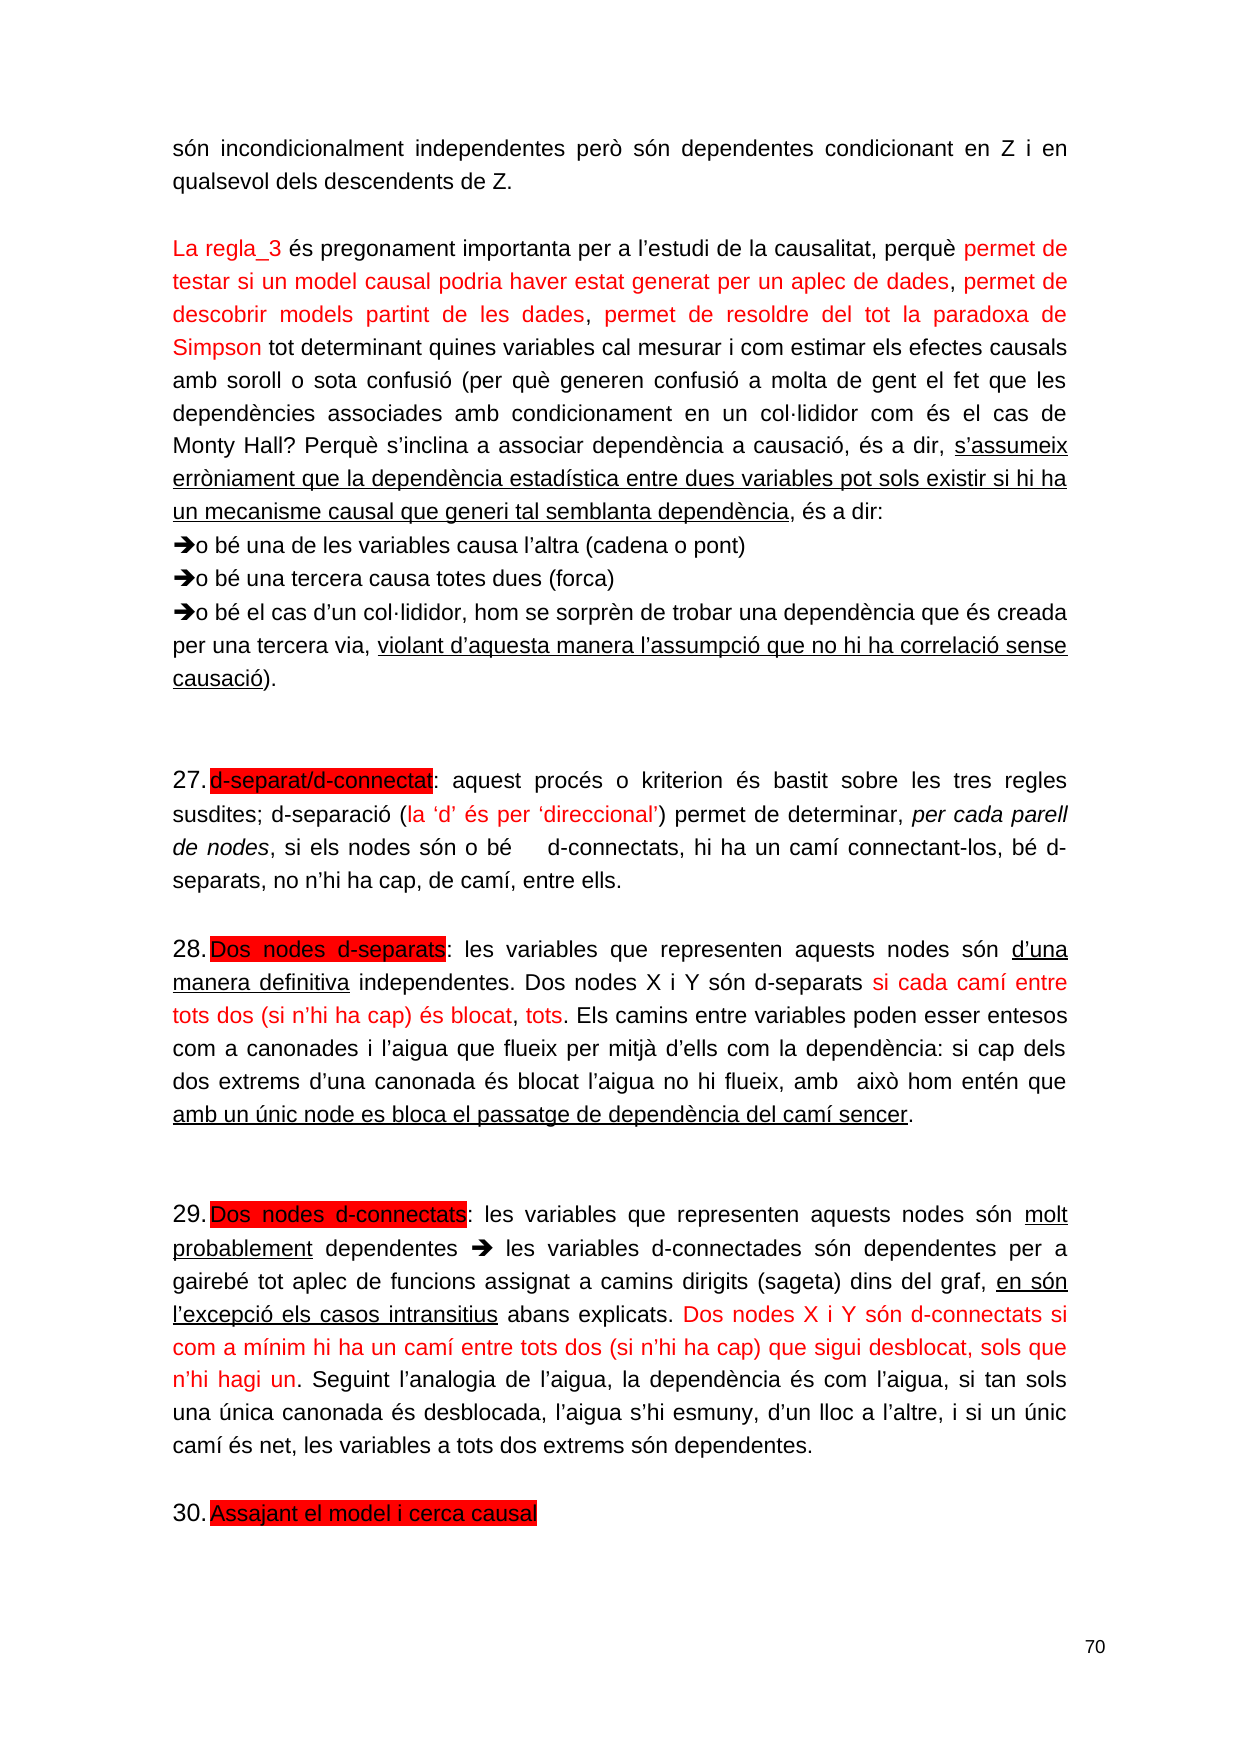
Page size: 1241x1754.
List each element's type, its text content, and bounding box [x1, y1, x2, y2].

text o bé una tercera causa totes dues (forca) [172, 565, 1068, 592]
list Dos nodes d-separats: les variables que representen aquests nodes són d’una manera definitiva independentes. Dos nodes X i Y són d-separats si cada camí entre tots dos (si n’hi ha cap) és blocat, tots. Els camins entre variables poden esser entesos com a canonades i l’aigua que flueix per mitjà d’ells com la dependència: si cap dels dos extrems d’una canonada és blocat l’aigua no hi flueix, amb això hom entén que amb un únic node es bloca el passatge de dependència del camí sencer. [172, 934, 1068, 1127]
list Dos nodes d-connectats: les variables que representen aquests nodes són molt probablement dependentes les variables d-connectades són dependentes per a gairebé tot aplec de funcions assignat a camins dirigits (sageta) dins del graf, en són l’excepció els casos intransitius abans explicats. Dos nodes X i Y són d-connectats si com a mínim hi ha un camí entre tots dos (si n’hi ha cap) que sigui desblocat, sols que n’hi hagi un. Seguint l’analogia de l’aigua, la dependència és com l’aigua, si tan sols una única canonada és desblocada, l’aigua s’hi esmuny, d’un lloc a l’altre, i si un únic camí és net, les variables a tots dos extrems són dependentes. [172, 1199, 1068, 1458]
list Assajant el model i cerca causal [172, 1498, 1068, 1527]
text o bé una de les variables causa l’altra (cadena o pont) [172, 532, 1068, 558]
list d-separat/d-connectat: aquest procés o kriterion és bastit sobre les tres regles susdites; d-separació (la ‘d’ és per ‘direccional’) permet de determinar, per cada parell de nodes, si els nodes són o bé d-connectats, hi ha un camí connectant-los, bé d-separats, no n’hi ha cap, de camí, entre ells. [172, 765, 1068, 893]
text o bé el cas d’un col·lididor, hom se sorprèn de trobar una dependència que és creada per una tercera via, violant d’aquesta manera l’assumpció que no hi ha correlació sense causació). [172, 599, 1068, 691]
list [172, 135, 1068, 194]
text La regla_3 és pregonament importanta per a l’estudi de la causalitat, perquè permet de testar si un model causal podria haver estat generat per un aplec de dades, permet de descobrir models partint de les dades, permet de resoldre del tot la paradoxa de Simpson tot determinant quines variables cal mesurar i com estimar els efectes causals amb soroll o sota confusió (per què generen confusió a molta de gent el fet que les dependències associades amb condicionament en un col·lididor com és el cas de Monty Hall? Perquè s’inclina a associar dependència a causació, és a dir, s’assumeix erròniament que la dependència estadística entre dues variables pot sols existir si hi ha un mecanisme causal que generi tal semblanta dependència, és a dir: [172, 235, 1068, 525]
